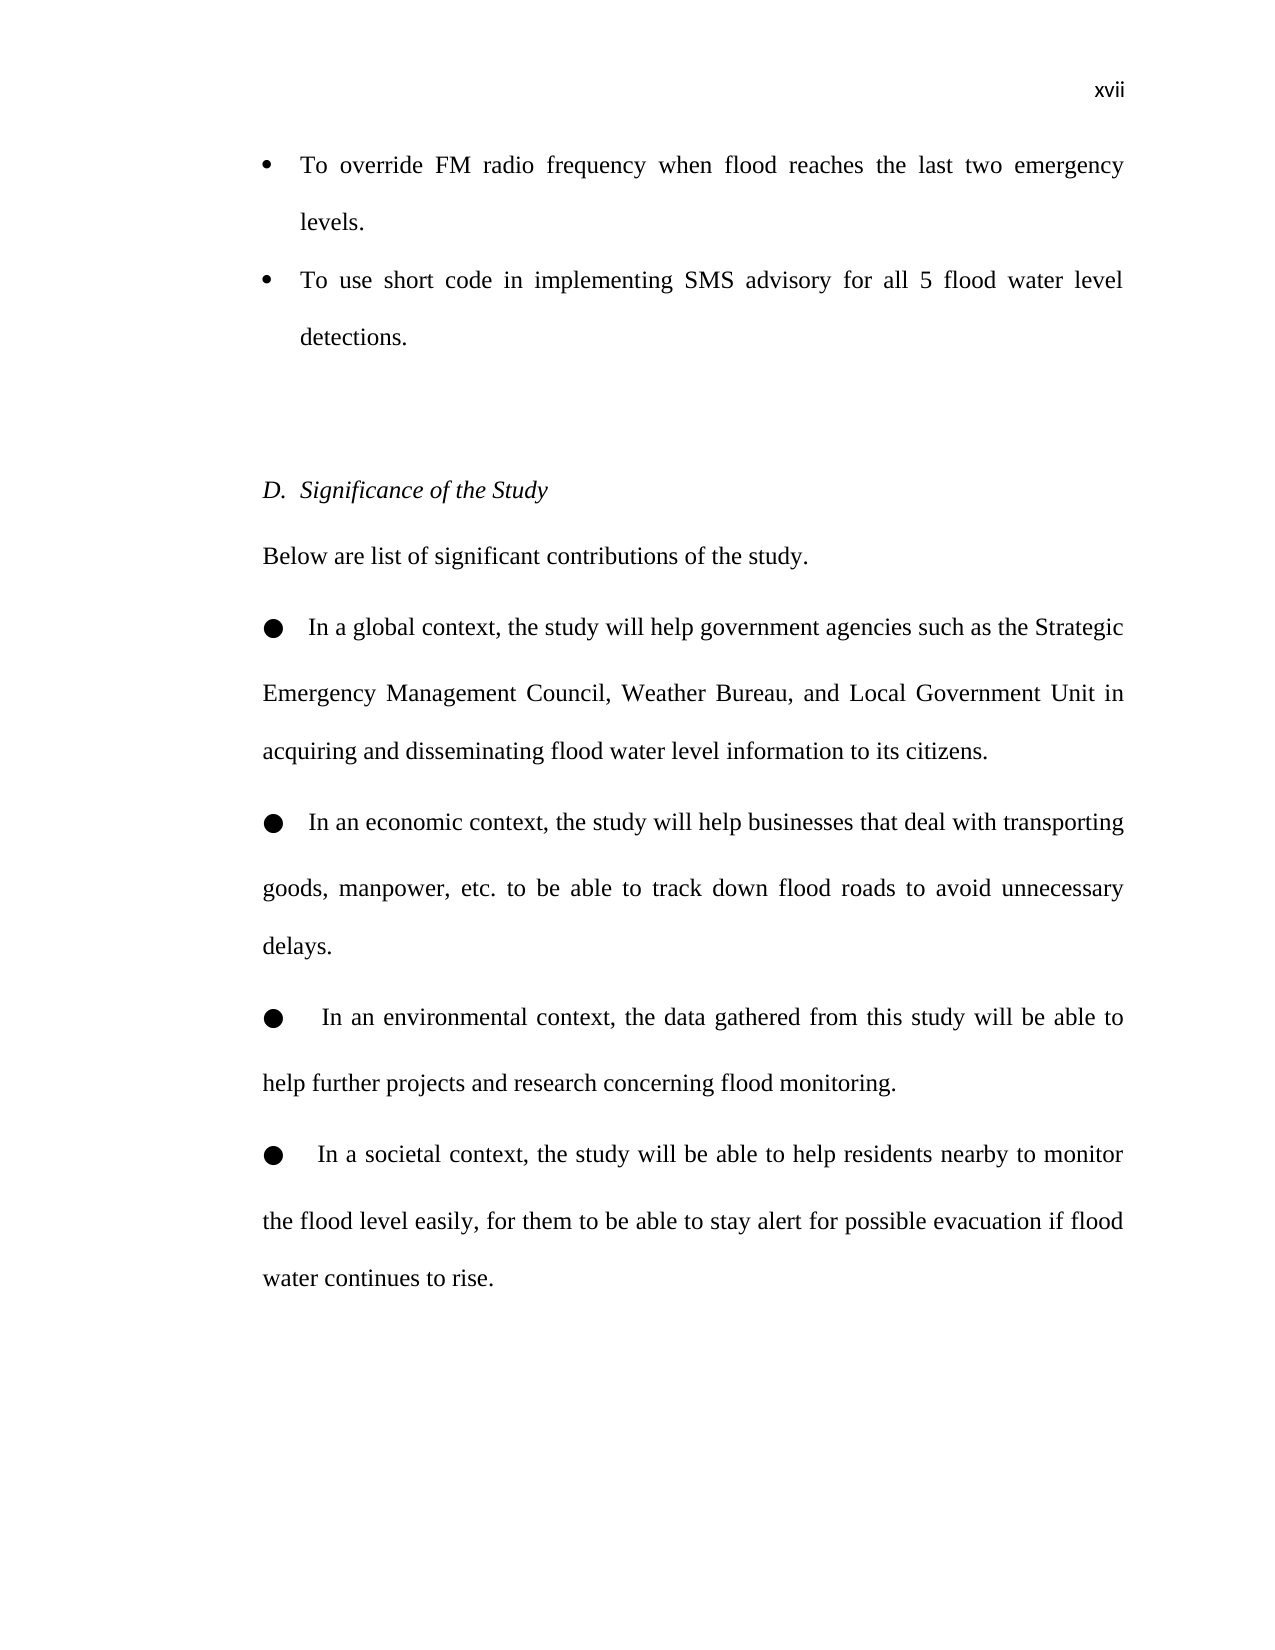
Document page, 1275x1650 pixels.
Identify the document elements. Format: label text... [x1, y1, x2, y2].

list To use short code in implementing SMS advisory for all 5 flood water level detections. [262, 265, 1125, 351]
list To override FM radio frequency when flood reaches the last two emergency levels. [262, 150, 1125, 236]
text ● In an economic context, the study will help businesses that deal with transporting goods, manpower, etc. to be able to track down flood roads to avoid unnecessary delays. [262, 793, 1125, 959]
text ● In an environmental context, the data gathered from this study will be able to help further projects and research concerning flood monitoring. [262, 988, 1125, 1097]
text Below are list of significant contributions of the study. [225, 541, 1125, 569]
text ● In a global context, the study will help government agencies such as the Strategic Emergency Management Council, Weather Bureau, and Local Government Unit in acquiring and disseminating flood water level information to its citizens. [262, 598, 1125, 764]
text ● In a societal context, the study will be able to help residents nearby to monitor the flood level easily, for them to be able to stay alert for possible evacuation if flood water continues to rise. [262, 1126, 1125, 1292]
subtitle Significance of the Study [262, 475, 1125, 504]
